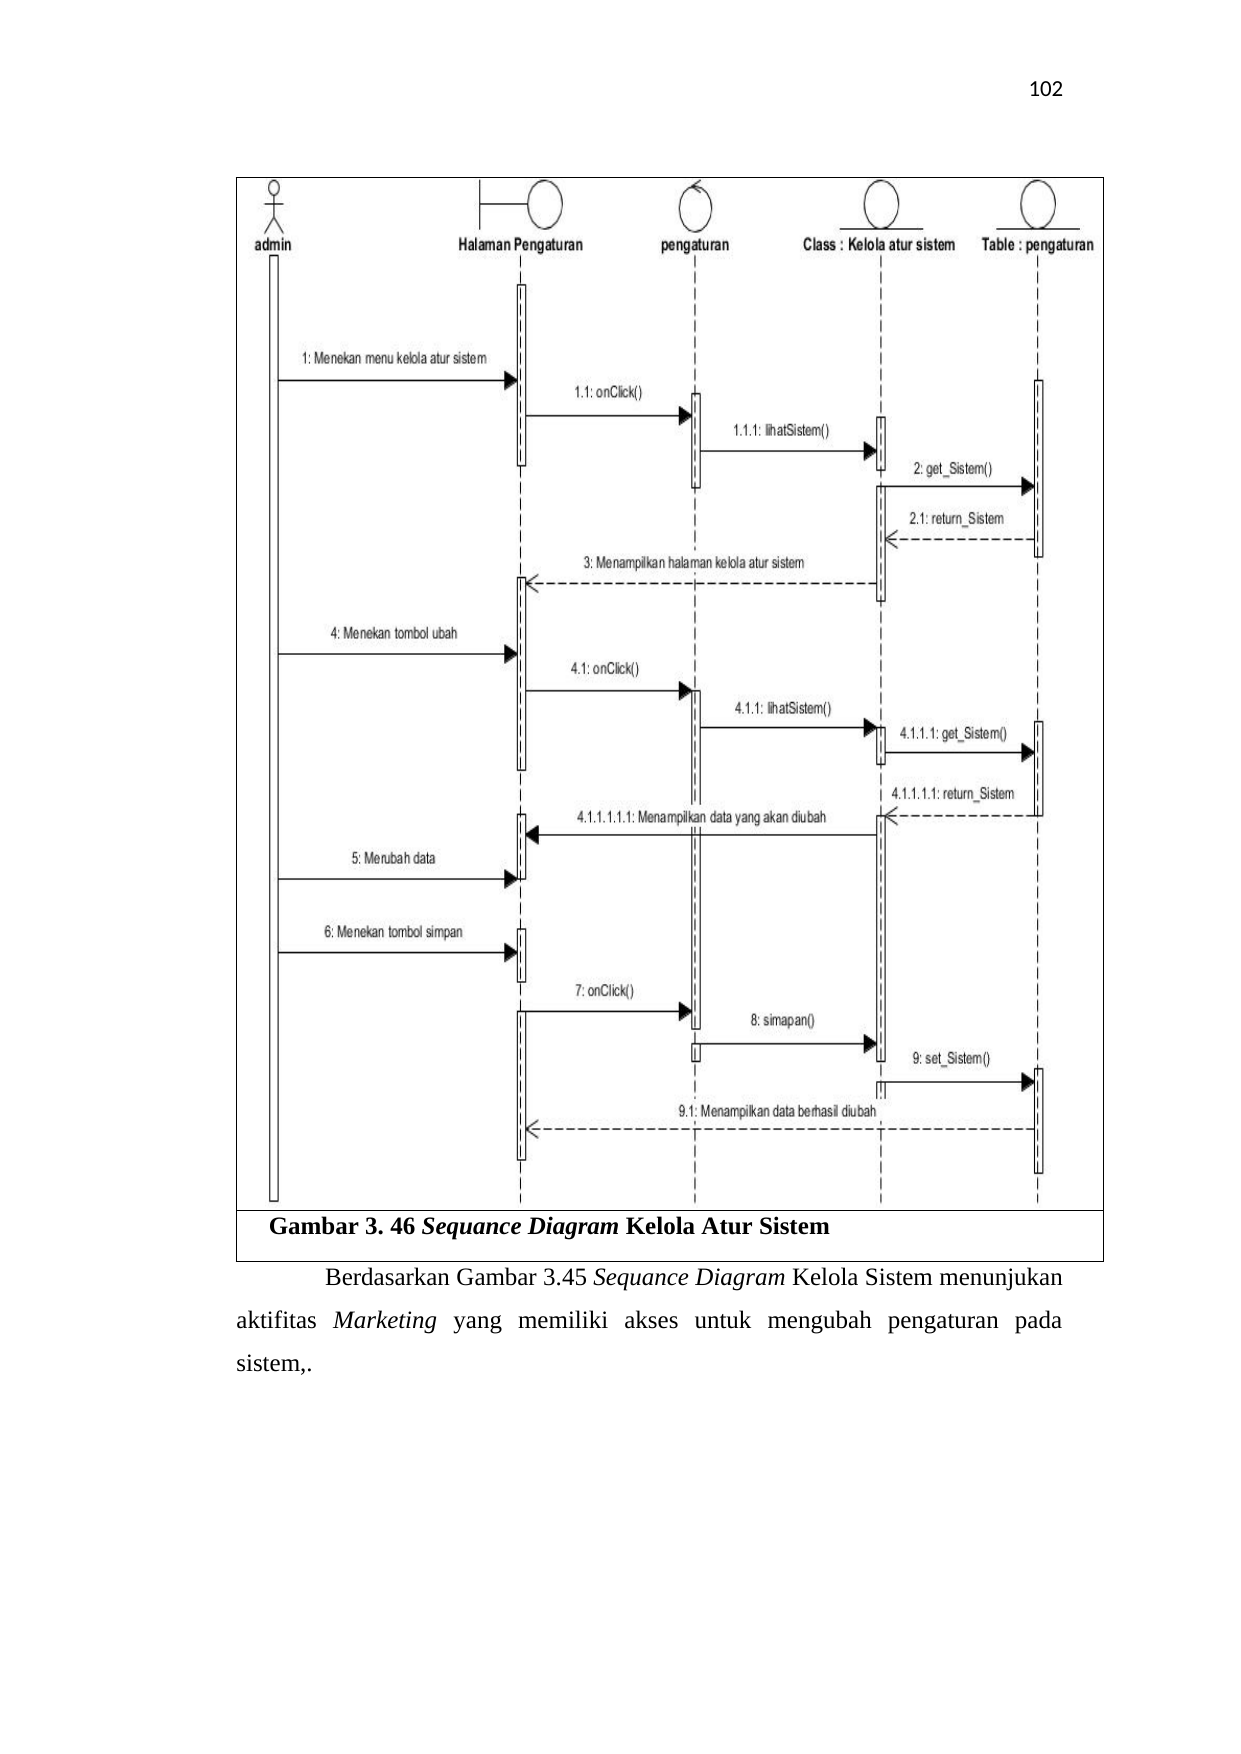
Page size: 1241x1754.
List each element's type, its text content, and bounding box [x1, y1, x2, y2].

table_header [237, 178, 1103, 1210]
text Berdasarkan Gambar 3.45 Sequance Diagram Kelola Sistem menunjukan aktifitas Marketing yang memiliki akses untuk mengubah pengaturan pada sistem,. [236, 1262, 1063, 1377]
